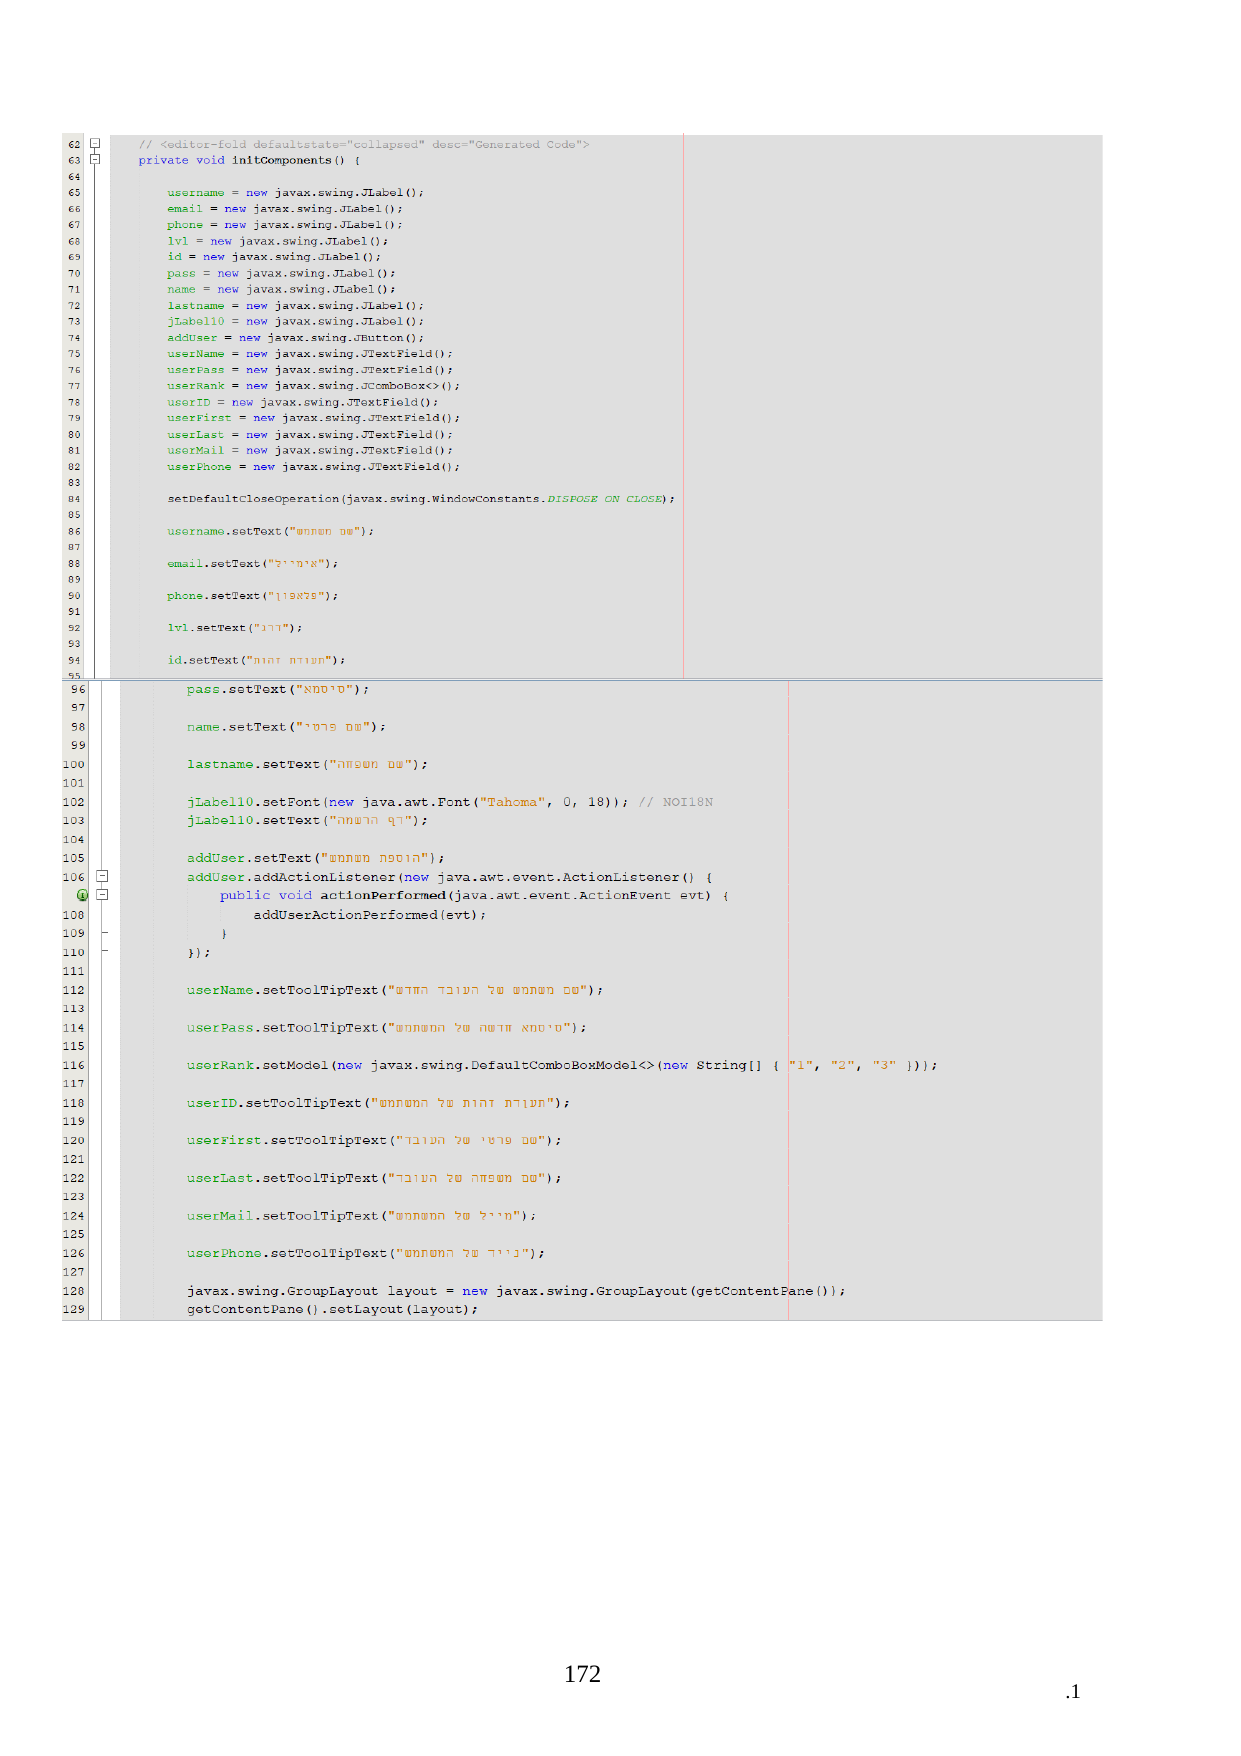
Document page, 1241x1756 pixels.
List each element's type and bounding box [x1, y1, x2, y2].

picture [62, 133, 1103, 1321]
